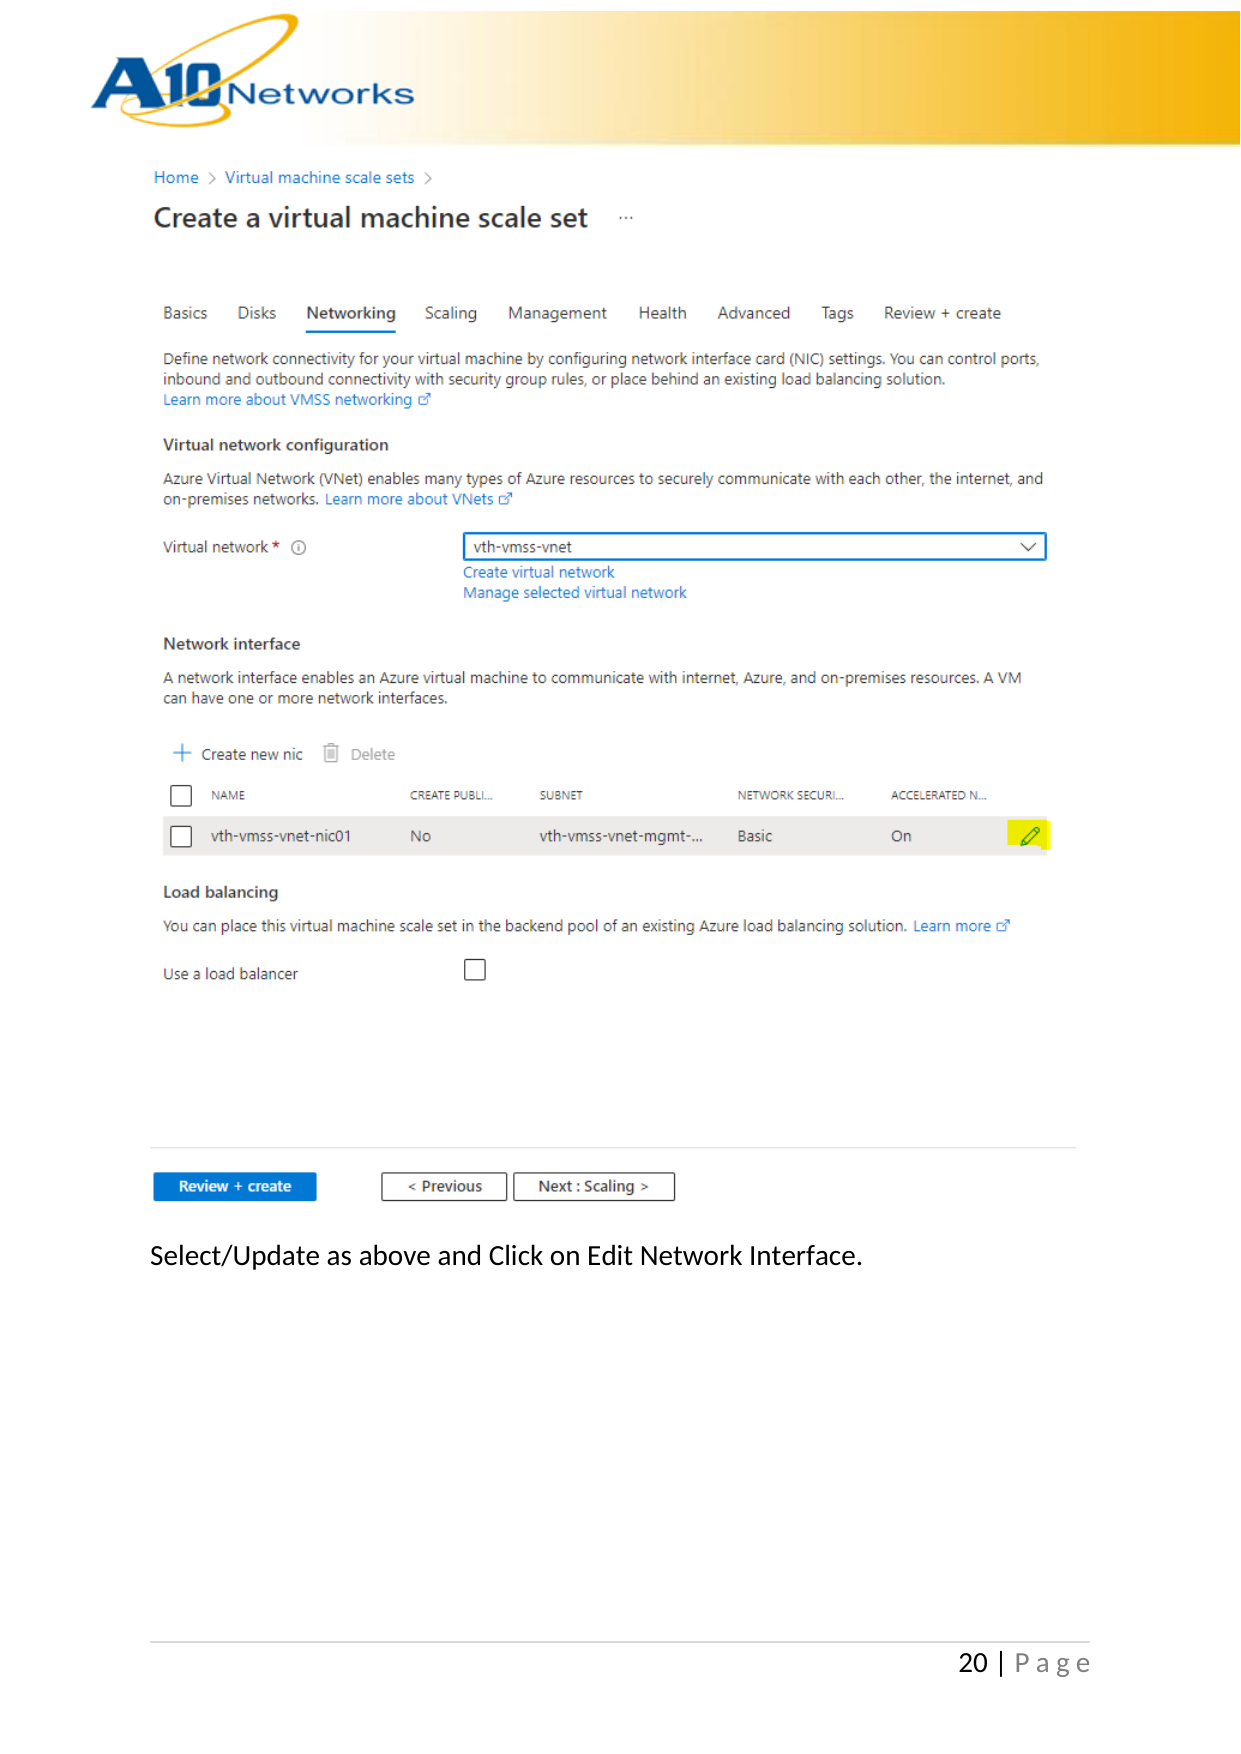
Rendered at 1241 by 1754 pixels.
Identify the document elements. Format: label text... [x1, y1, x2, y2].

text Select/Update as above and Click on Edit Network Interface. [150, 1237, 1090, 1272]
picture [150, 164, 1077, 1218]
picture [0, 11, 1241, 147]
